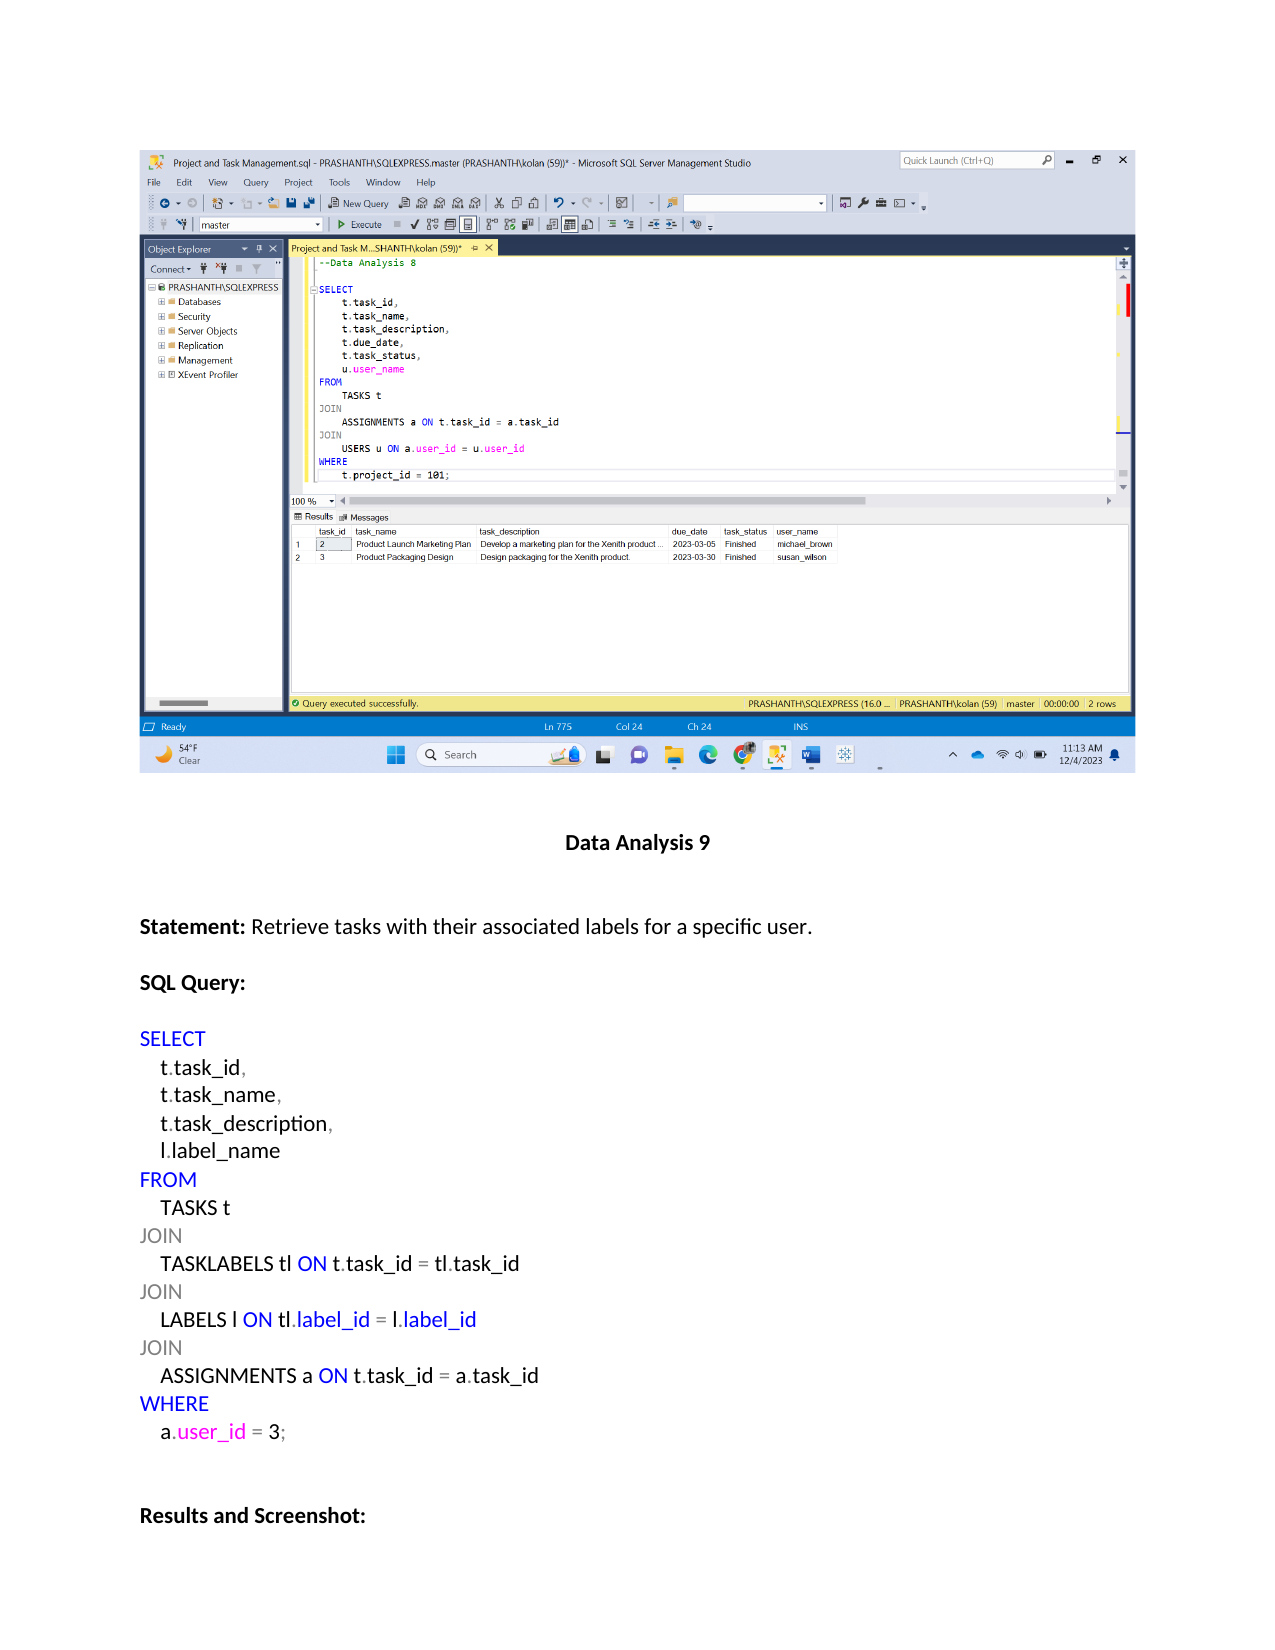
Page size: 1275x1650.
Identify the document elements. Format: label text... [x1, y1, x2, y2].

text WHERE [139, 1389, 1135, 1417]
text SELECT [139, 1024, 1135, 1053]
text JOIN [139, 1221, 1135, 1249]
text Statement: Retrieve tasks with their associated labels for a specific user. [139, 912, 1135, 941]
picture [139, 150, 1136, 773]
text TASKLABELS tl ON t.task_id = tl.task_id [139, 1249, 1135, 1277]
text t.task_id, [139, 1053, 1135, 1081]
text ASSIGNMENTS a ON t.task_id = a.task_id [139, 1361, 1135, 1389]
text LABELS l ON tl.label_id = l.label_id [139, 1305, 1135, 1333]
text SQL Query: [139, 968, 1135, 997]
text TASKS t [139, 1193, 1135, 1221]
text t.task_name, [139, 1081, 1135, 1109]
text l.label_name [139, 1137, 1135, 1165]
text Data Analysis 9 [139, 828, 1135, 856]
text a.user_id = 3; [139, 1417, 1135, 1445]
text t.task_description, [139, 1109, 1135, 1137]
text FROM [139, 1165, 1135, 1193]
text JOIN [139, 1333, 1135, 1361]
text JOIN [139, 1277, 1135, 1305]
text Results and Screenshot: [139, 1501, 1135, 1529]
